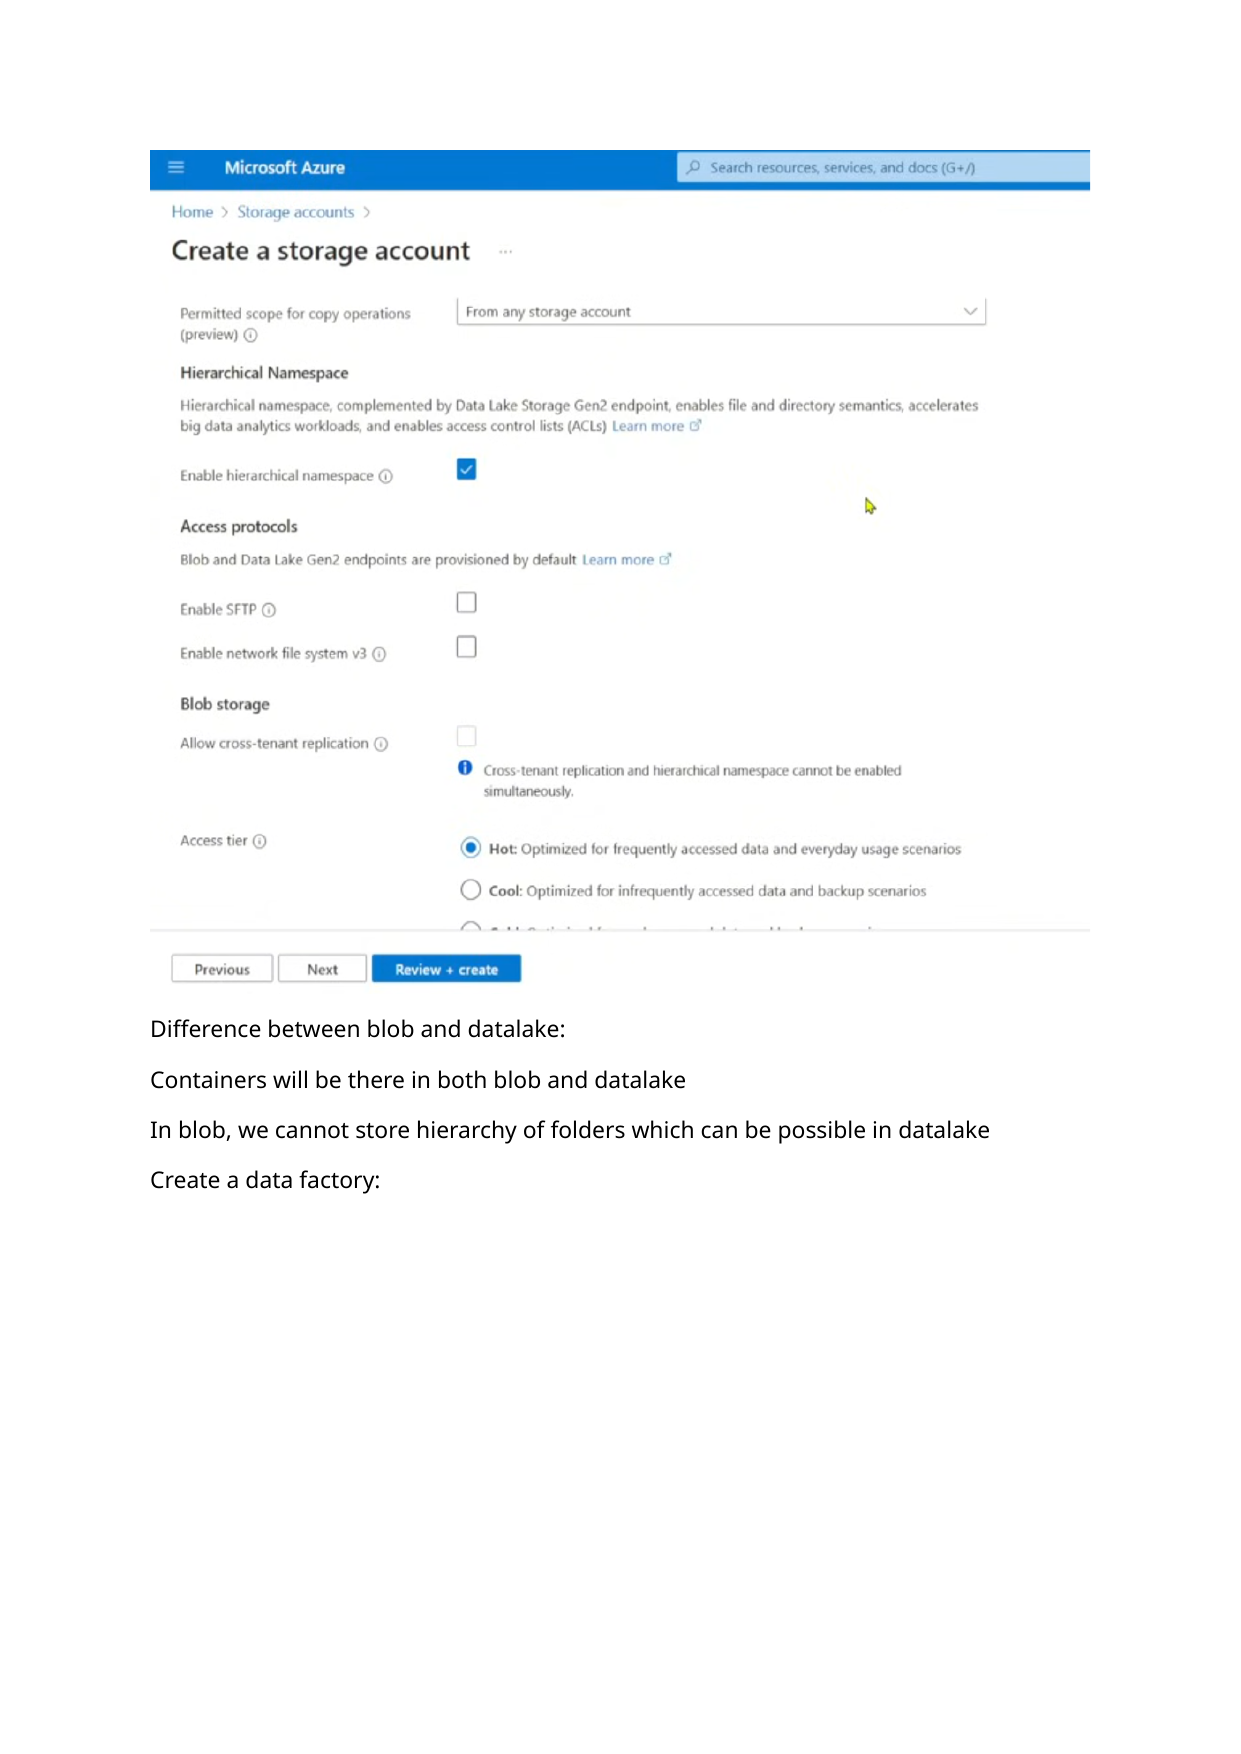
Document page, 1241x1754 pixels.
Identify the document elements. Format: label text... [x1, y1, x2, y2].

text Difference between blob and datalake: [150, 1013, 1090, 1044]
text Containers will be there in both blob and datalake [150, 1063, 1090, 1095]
text In blob, we cannot store hierarchy of folders which can be possible in datalake [150, 1114, 1090, 1145]
text Create a data factory: [150, 1164, 1090, 1196]
picture [150, 150, 1091, 994]
